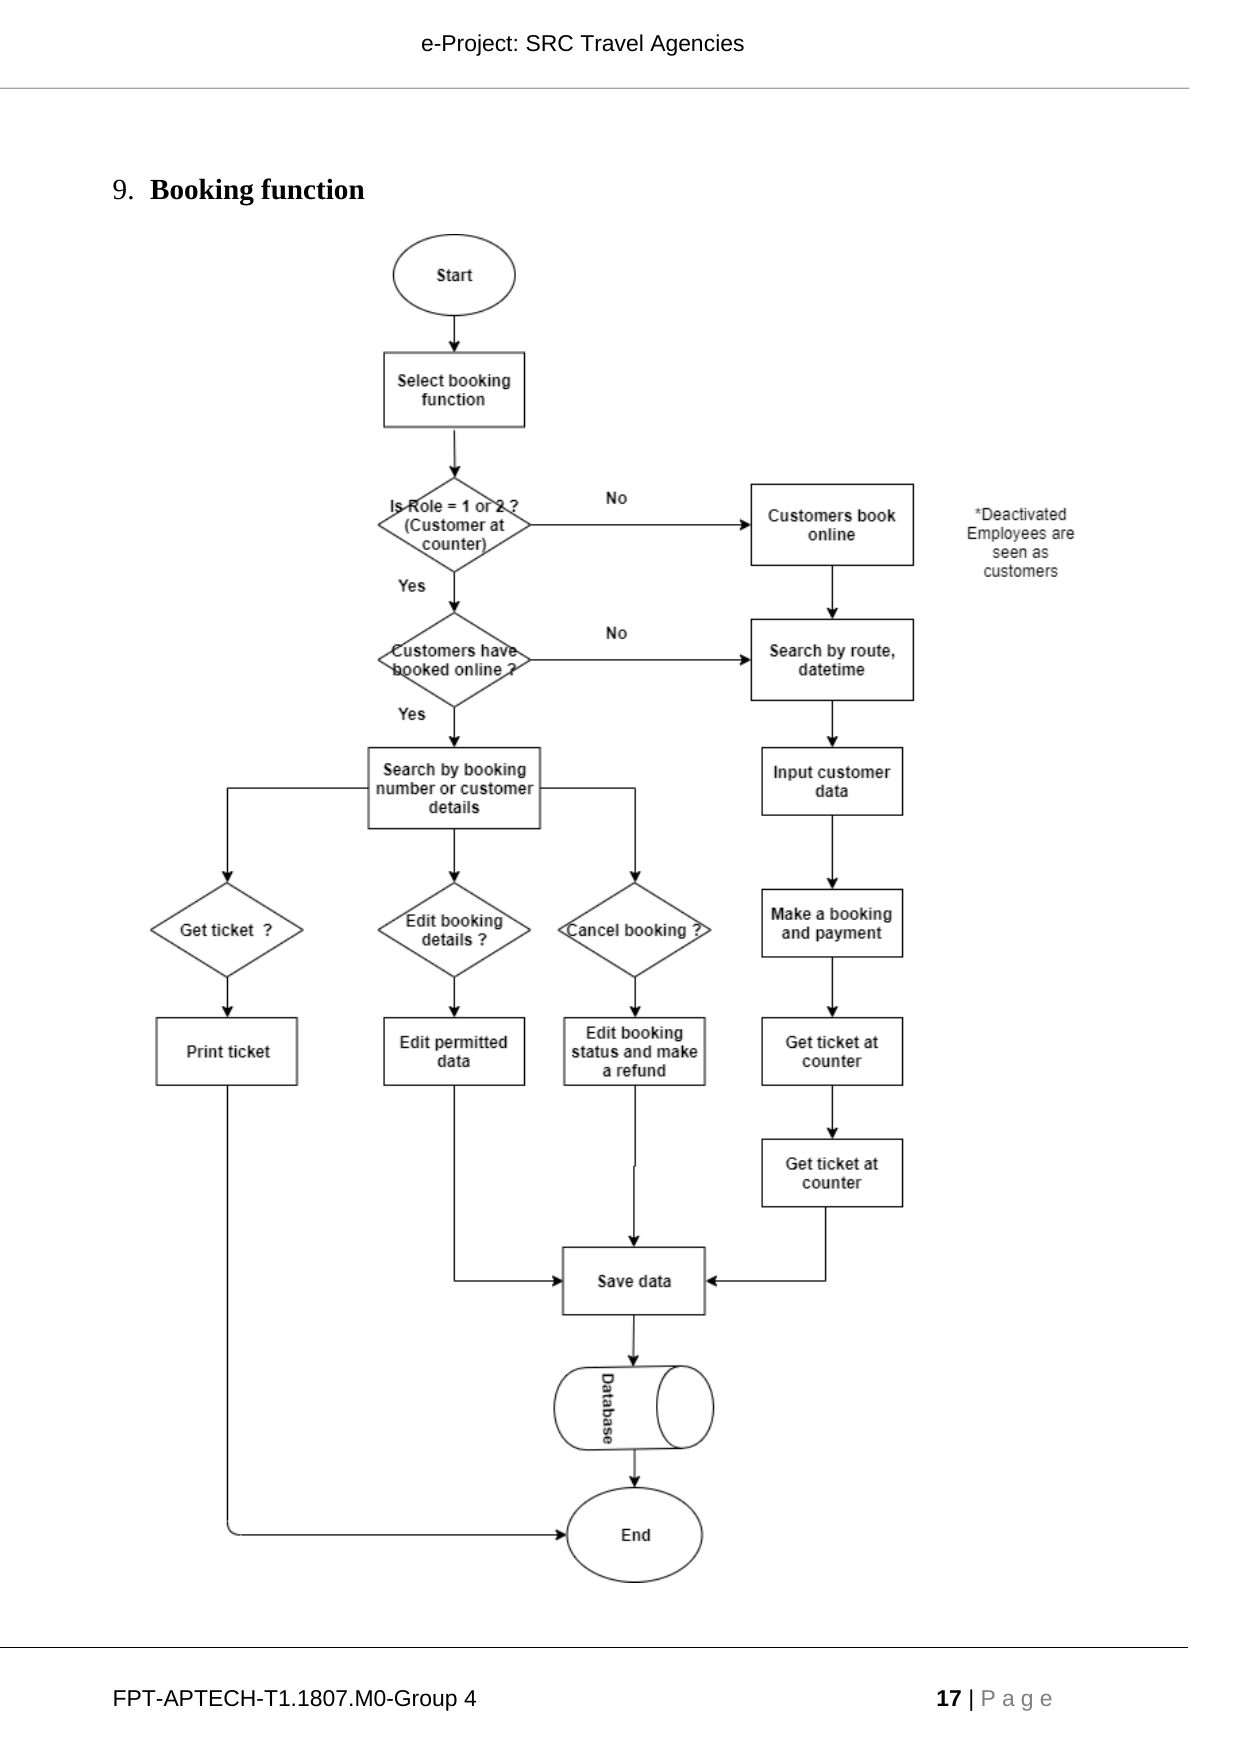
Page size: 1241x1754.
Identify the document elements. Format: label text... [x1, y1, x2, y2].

subtitle Booking function [112, 172, 1162, 206]
picture [150, 234, 1083, 1583]
